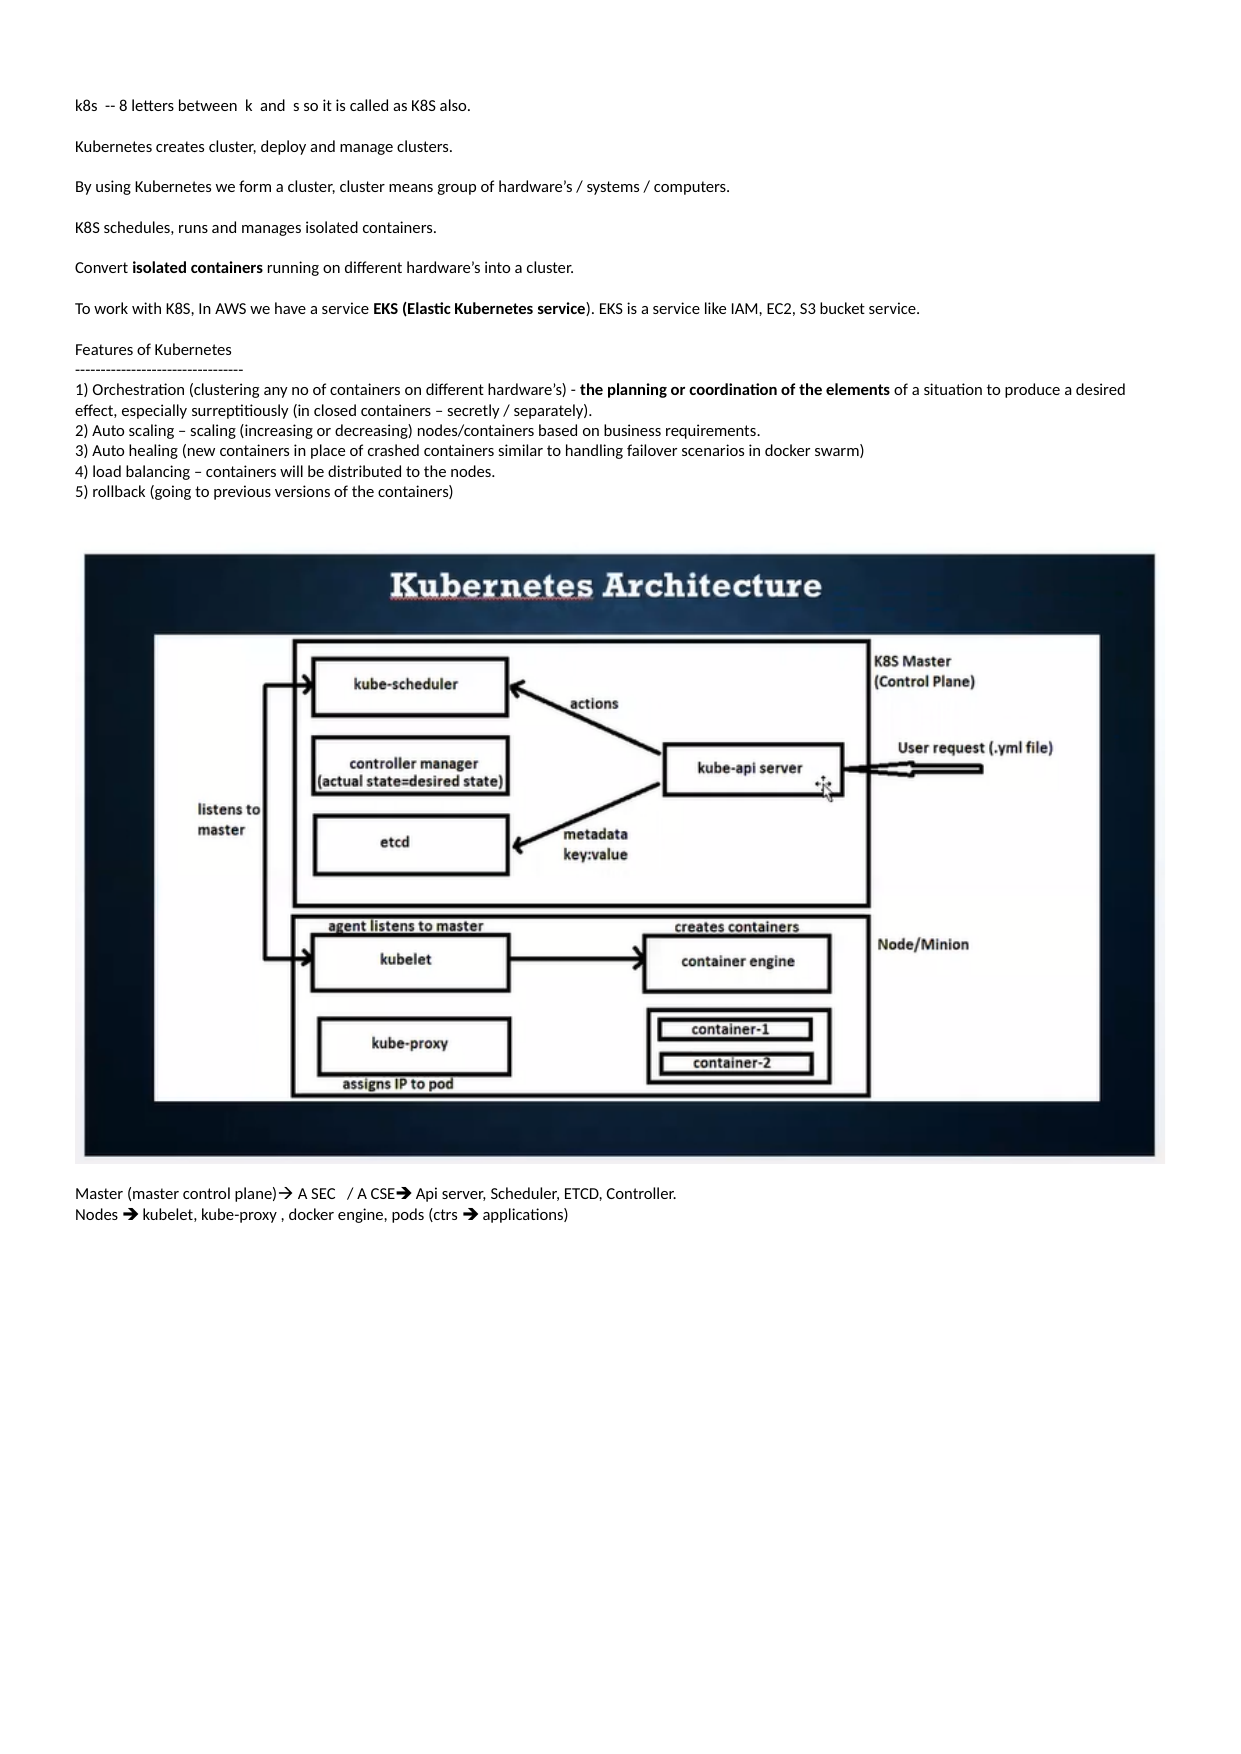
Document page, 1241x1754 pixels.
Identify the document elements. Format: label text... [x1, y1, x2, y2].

text Kubernetes creates cluster, deploy and manage clusters. [75, 136, 1165, 156]
text K8S schedules, runs and manages isolated containers. [75, 217, 1165, 237]
text k8s -- 8 letters between k and s so it is called as K8S also. [75, 95, 1165, 116]
text --------------------------------- [75, 359, 1165, 380]
text 4) load balancing – containers will be distributed to the nodes. [75, 461, 1165, 481]
text By using Kubernetes we form a cluster, cluster means group of hardware’s / systems / computers. [75, 177, 1165, 197]
text Convert isolated containers running on different hardware’s into a cluster. [75, 258, 1165, 278]
text 5) rollback (going to previous versions of the containers) [75, 481, 1165, 502]
text Features of Kubernetes [75, 339, 1165, 359]
text 3) Auto healing (new containers in place of crashed containers similar to handling failover scenarios in docker swarm) [75, 441, 1165, 461]
text Nodes kubelet, kube-proxy , docker engine, pods (ctrs applications) [75, 1204, 1165, 1224]
text 2) Auto scaling – scaling (increasing or decreasing) nodes/containers based on business requirements. [75, 420, 1165, 441]
text Master (master control plane) A SEC / A CSE Api server, Scheduler, ETCD, Controller. [75, 1183, 1165, 1204]
text 1) Orchestration (clustering any no of containers on different hardware’s) - the planning or coordination of the elements of a situation to produce a desired effect, especially surreptitiously (in closed containers – secretly / separately). [75, 380, 1165, 420]
picture [75, 542, 1166, 1164]
text To work with K8S, In AWS we have a service EKS (Elastic Kubernetes service). EKS is a service like IAM, EC2, S3 bucket service. [75, 298, 1165, 319]
